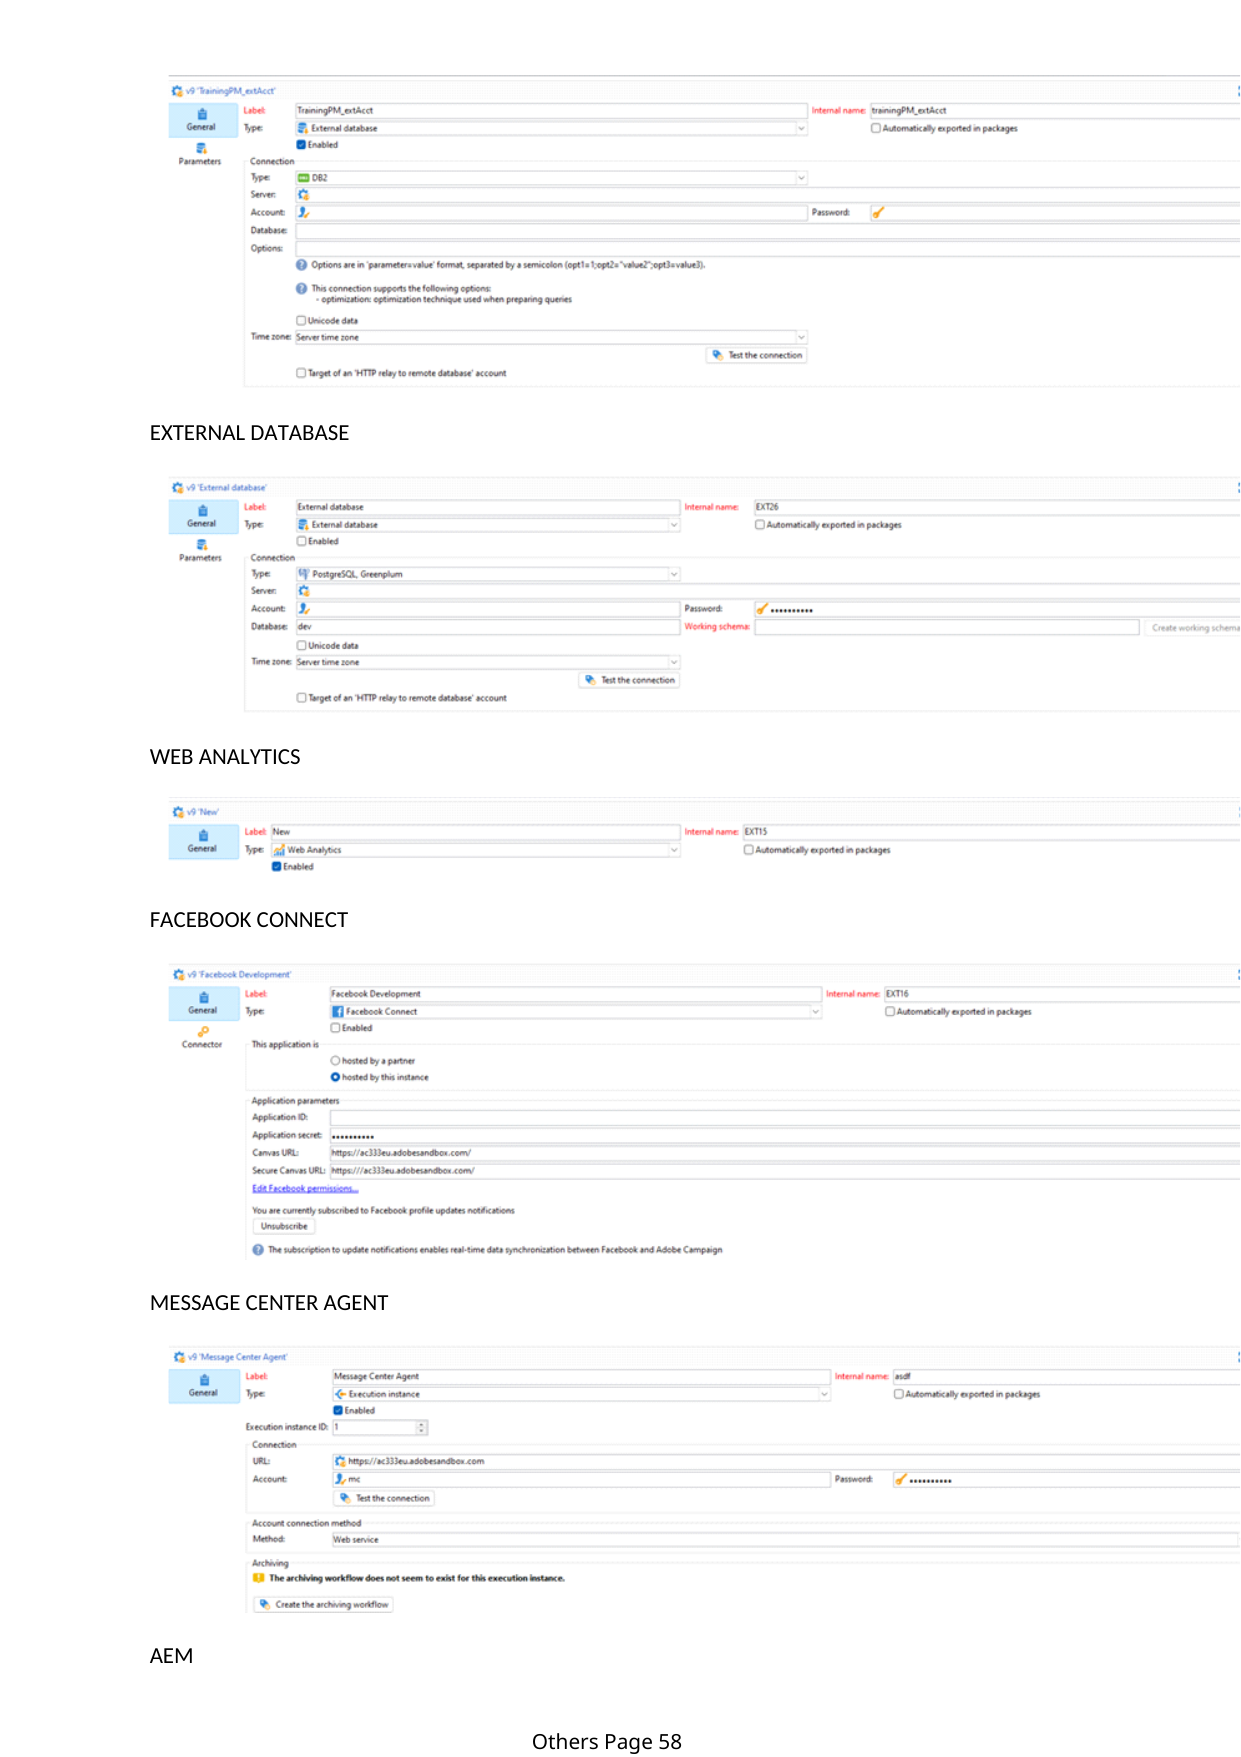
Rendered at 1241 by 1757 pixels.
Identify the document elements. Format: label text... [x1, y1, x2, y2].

text FACEBOOK CONNECT [149, 909, 1239, 932]
text MESSAGE CENTER AGENT [149, 1292, 1239, 1315]
picture [168, 75, 1241, 390]
text EXTERNAL DATABASE [149, 422, 1239, 445]
picture [168, 960, 1241, 1260]
picture [168, 1343, 1241, 1613]
picture [168, 797, 1241, 877]
text WEB ANALYTICS [149, 746, 1239, 769]
picture [168, 473, 1241, 714]
text AEM [149, 1645, 1239, 1668]
text Others Page 58 [149, 1731, 682, 1754]
